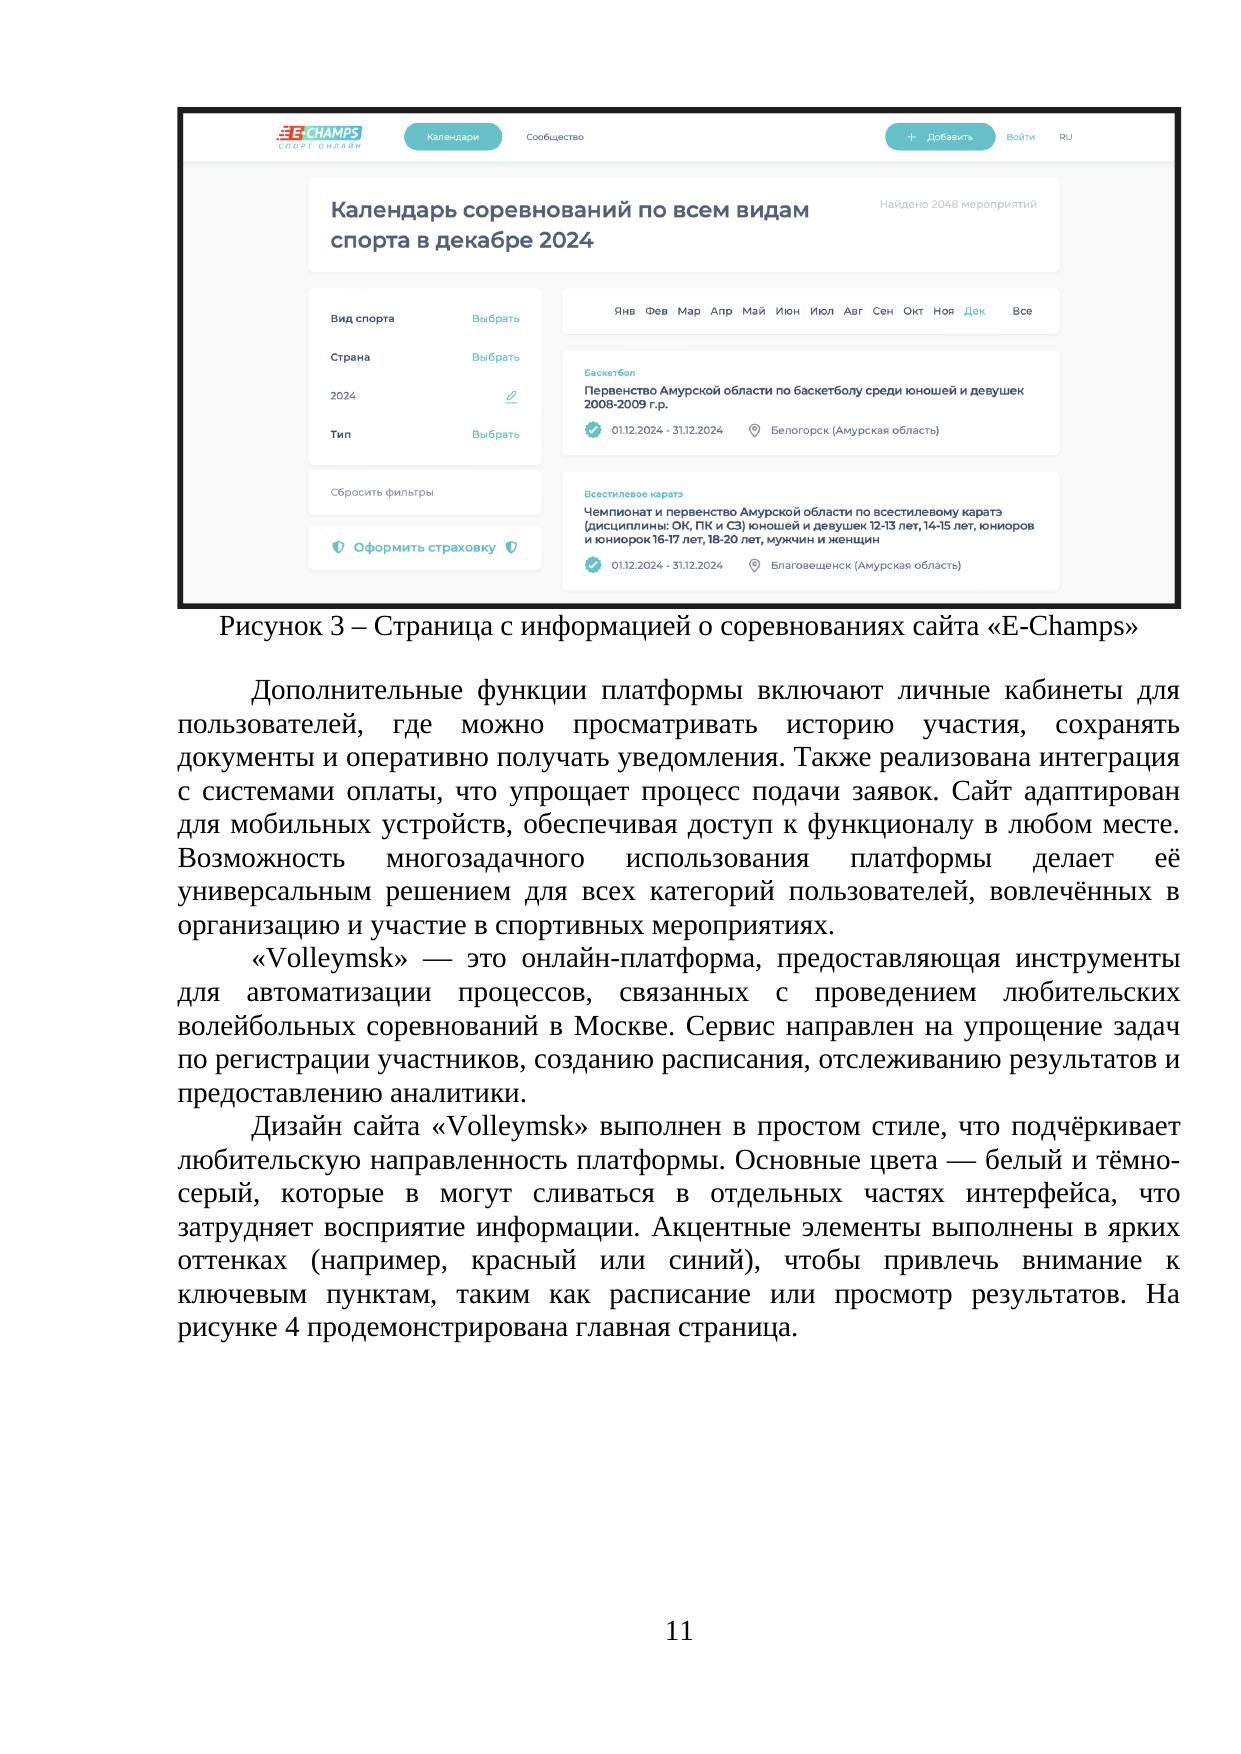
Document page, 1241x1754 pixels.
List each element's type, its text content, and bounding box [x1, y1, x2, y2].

picture [177, 107, 1182, 609]
text «Volleymsk» — это онлайн-платформа, предоставляющая инструменты для автоматизации процессов, связанных с проведением любительских волейбольных соревнований в Москве. Сервис направлен на упрощение задач по регистрации участников, созданию расписания, отслеживанию результатов и предоставлению аналитики. [177, 941, 1181, 1108]
text Дополнительные функции платформы включают личные кабинеты для пользователей, где можно просматривать историю участия, сохранять документы и оперативно получать уведомления. Также реализована интеграция с системами оплаты, что упрощает процесс подачи заявок. Сайт адаптирован для мобильных устройств, обеспечивая доступ к функционалу в любом месте. Возможность многозадачного использования платформы делает её универсальным решением для всех категорий пользователей, вовлечённых в организацию и участие в спортивных мероприятиях. [177, 672, 1181, 941]
text Дизайн сайта «Volleymsk» выполнен в простом стиле, что подчёркивает любительскую направленность платформы. Основные цвета — белый и тёмно-серый, которые в могут сливаться в отдельных частях интерфейса, что затрудняет восприятие информации. Акцентные элементы выполнены в ярких оттенках (например, красный или синий), чтобы привлечь внимание к ключевым пунктам, таким как расписание или просмотр результатов. На рисунке 4 продемонстрирована главная страница. [177, 1108, 1181, 1343]
text Рисунок 3 – Страница с информацией о соревнованиях сайта «E-Champs» [177, 609, 1181, 642]
